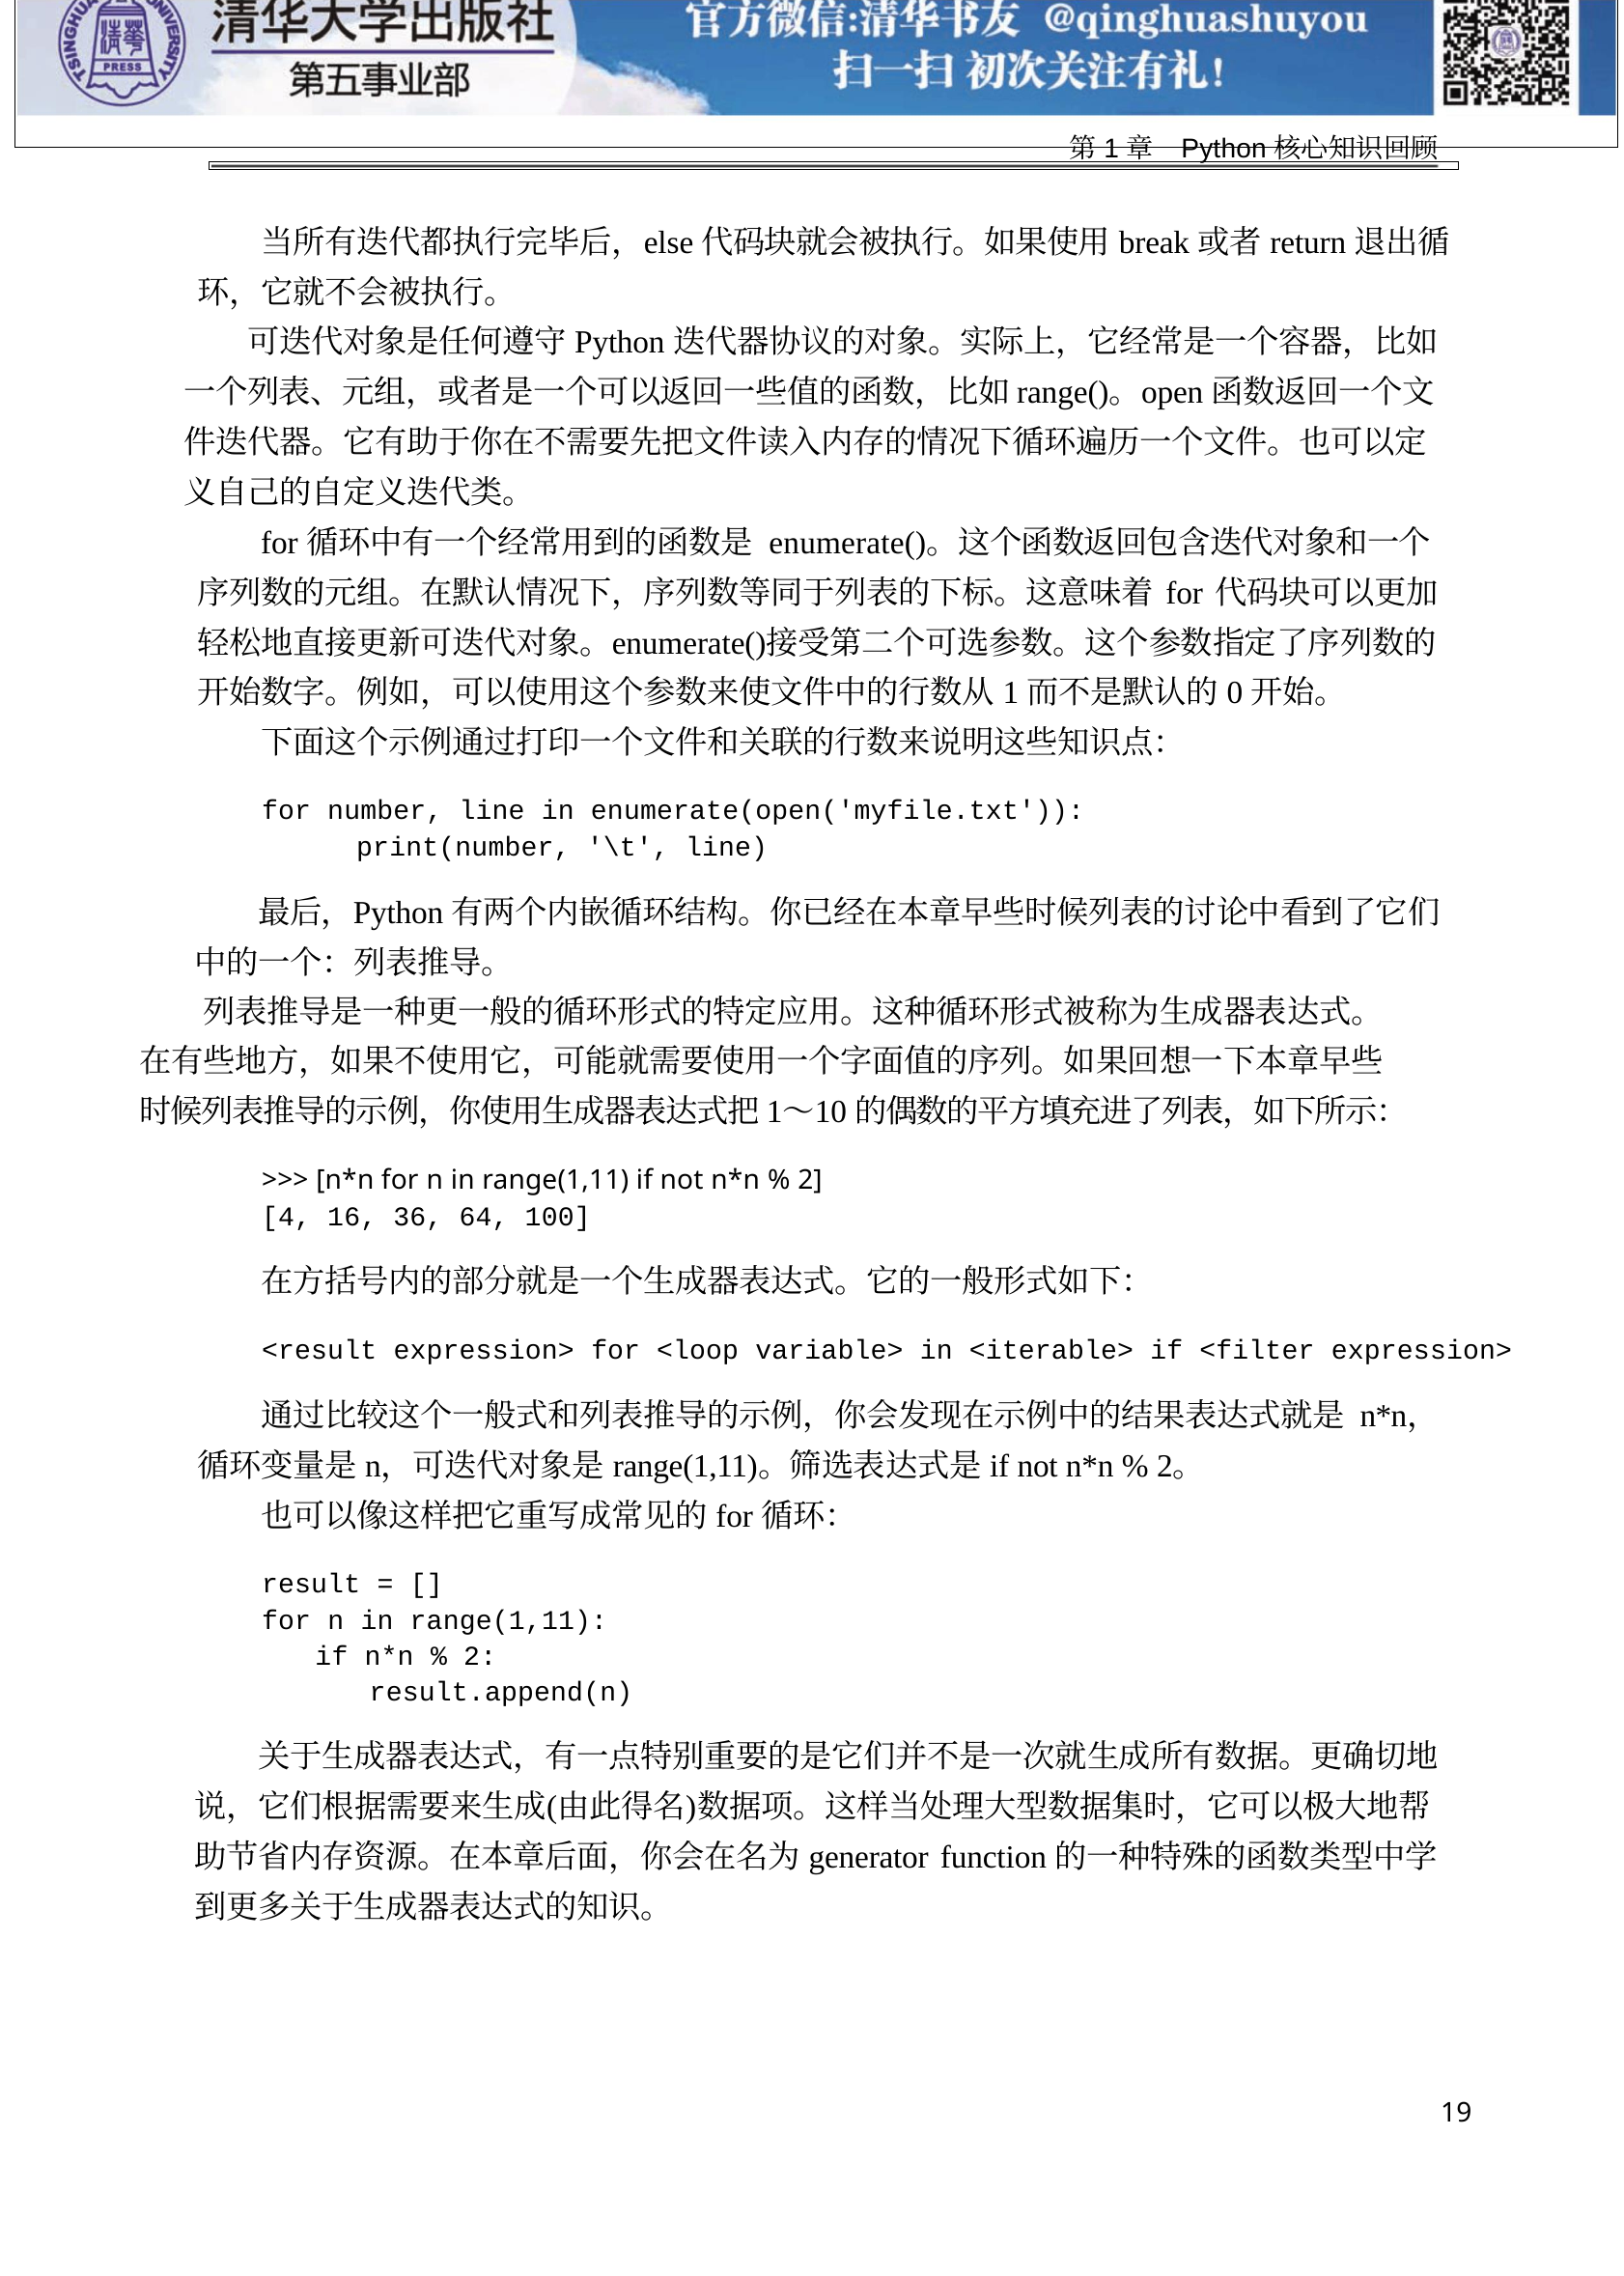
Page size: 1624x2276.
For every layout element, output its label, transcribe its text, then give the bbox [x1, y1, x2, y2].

text >>> [n*n for n in range(1,11) if not n*n % 2] [262, 1167, 973, 1194]
text result = [] [262, 1570, 484, 1599]
text 当所有迭代都执行完毕后，else 代码块就会被执行。如果使用 break 或者 return 退出循 [261, 227, 1623, 260]
text 环，它就不会被执行。 [197, 278, 1623, 310]
text 助节省内存资源。在本章后面，你会在名为 generator function 的一种特殊的函数类型中学 [194, 1841, 1623, 1874]
text 第 1 章 Python 核心知识回顾 [1070, 135, 1493, 163]
text 中的一个：列表推导。 [194, 948, 1623, 980]
text 关于生成器表达式，有一点特别重要的是它们并不是一次就生成所有数据。更确切地 [258, 1742, 1623, 1774]
text 在有些地方，如果不使用它，可能就需要使用一个字面值的序列。如果回想一下本章早些 [139, 1047, 1623, 1079]
text 义自己的自定义迭代类。 [183, 478, 1623, 510]
text 说，它们根据需要来生成(由此得名)数据项。这样当处理大型数据集时，它可以极大地帮 [194, 1791, 1623, 1824]
text 在方括号内的部分就是一个生成器表达式。它的一般形式如下： [261, 1267, 1287, 1299]
text 列表推导是一种更一般的循环形式的特定应用。这种循环形式被称为生成器表达式。 [203, 998, 1623, 1029]
text 19 [1441, 2100, 1508, 2127]
text if n*n % 2: [315, 1643, 660, 1672]
text 一个列表、元组，或者是一个可以返回一些值的函数，比如range()。open 函数返回一个文 [183, 377, 1623, 409]
text for number, line in enumerate(open('myfile.txt')): [262, 797, 1211, 826]
text 最后，Python 有两个内嵌循环结构。你已经在本章早些时候列表的讨论中看到了它们 [258, 896, 1623, 930]
text 时候列表推导的示例，你使用生成器表达式把1～10 的偶数的平方填充进了列表，如下所示： [139, 1096, 1623, 1129]
text for 循环中有一个经常用到的函数是 enumerate()。这个函数返回包含迭代对象和一个 [261, 527, 1623, 560]
text 也可以像这样把它重写成常见的 for 循环： [261, 1501, 1623, 1533]
text 件迭代器。它有助于你在不需要先把文件读入内存的情况下循环遍历一个文件。也可以定 [183, 428, 1623, 460]
text 循环变量是 n，可迭代对象是 range(1,11)。筛选表达式是 if not n*n % 2。 [197, 1450, 1623, 1484]
text 到更多关于生成器表达式的知识。 [194, 1893, 1623, 1925]
text 通过比较这个一般式和列表推导的示例，你会发现在示例中的结果表达式就是 n*n， [261, 1400, 1623, 1433]
text <result expression> for <loop variable> in <iterable> if <filter expression> [262, 1336, 1616, 1364]
text print(number, '\t', line) [356, 833, 1211, 861]
text 可迭代对象是任何遵守 Python 迭代器协议的对象。实际上，它经常是一个容器，比如 [247, 326, 1623, 360]
text 下面这个示例通过打印一个文件和关联的行数来说明这些知识点： [261, 728, 1623, 760]
text 开始数字。例如，可以使用这个参数来使文件中的行数从 1 而不是默认的 0 开始。 [197, 677, 1623, 711]
text for n in range(1,11): [262, 1606, 660, 1635]
text 序列数的元组。在默认情况下，序列数等同于列表的下标。这意味着 for 代码块可以更加 [197, 577, 1623, 610]
text result.append(n) [369, 1678, 674, 1706]
picture [210, 162, 1458, 169]
text [4, 16, 36, 64, 100] [262, 1203, 641, 1232]
text 轻松地直接更新可迭代对象。enumerate()接受第二个可选参数。这个参数指定了序列数的 [197, 627, 1623, 660]
picture [15, 0, 1617, 147]
